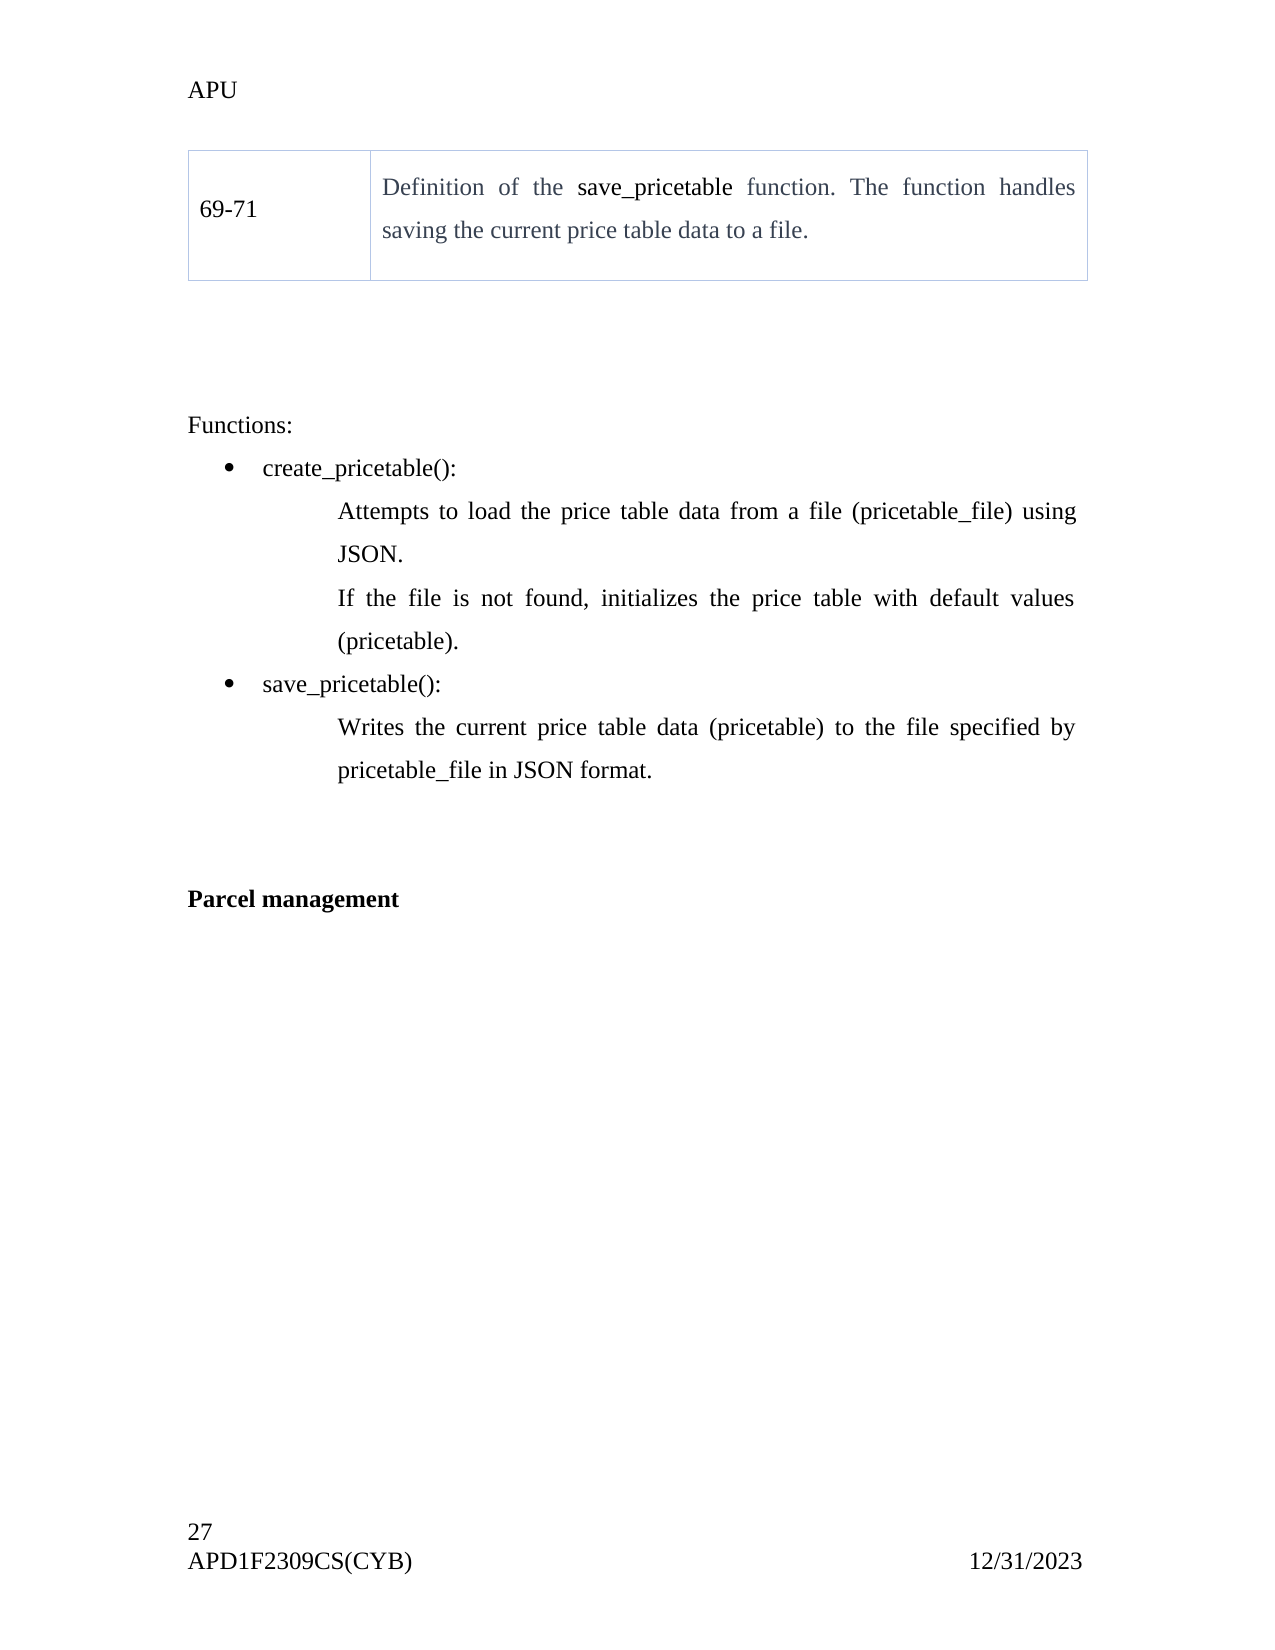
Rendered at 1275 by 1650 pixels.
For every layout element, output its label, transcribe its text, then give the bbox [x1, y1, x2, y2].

text Writes the current price table data (pricetable) to the file specified by pricetable_file in JSON format. [262, 712, 1087, 784]
list save_pricetable(): [225, 669, 1087, 698]
text Attempts to load the price table data from a file (pricetable_file) using JSON. [262, 496, 1087, 568]
text If the file is not found, initializes the price table with default values (pricetable). [262, 583, 1087, 654]
table_cell 69-71 [189, 151, 370, 280]
text Functions: [187, 410, 1087, 439]
list create_pricetable(): [225, 453, 1087, 482]
text Parcel management [187, 884, 1087, 913]
table_cell Definition of the save_pricetable function. The function handles saving the current price table data to a file. [371, 151, 1087, 280]
